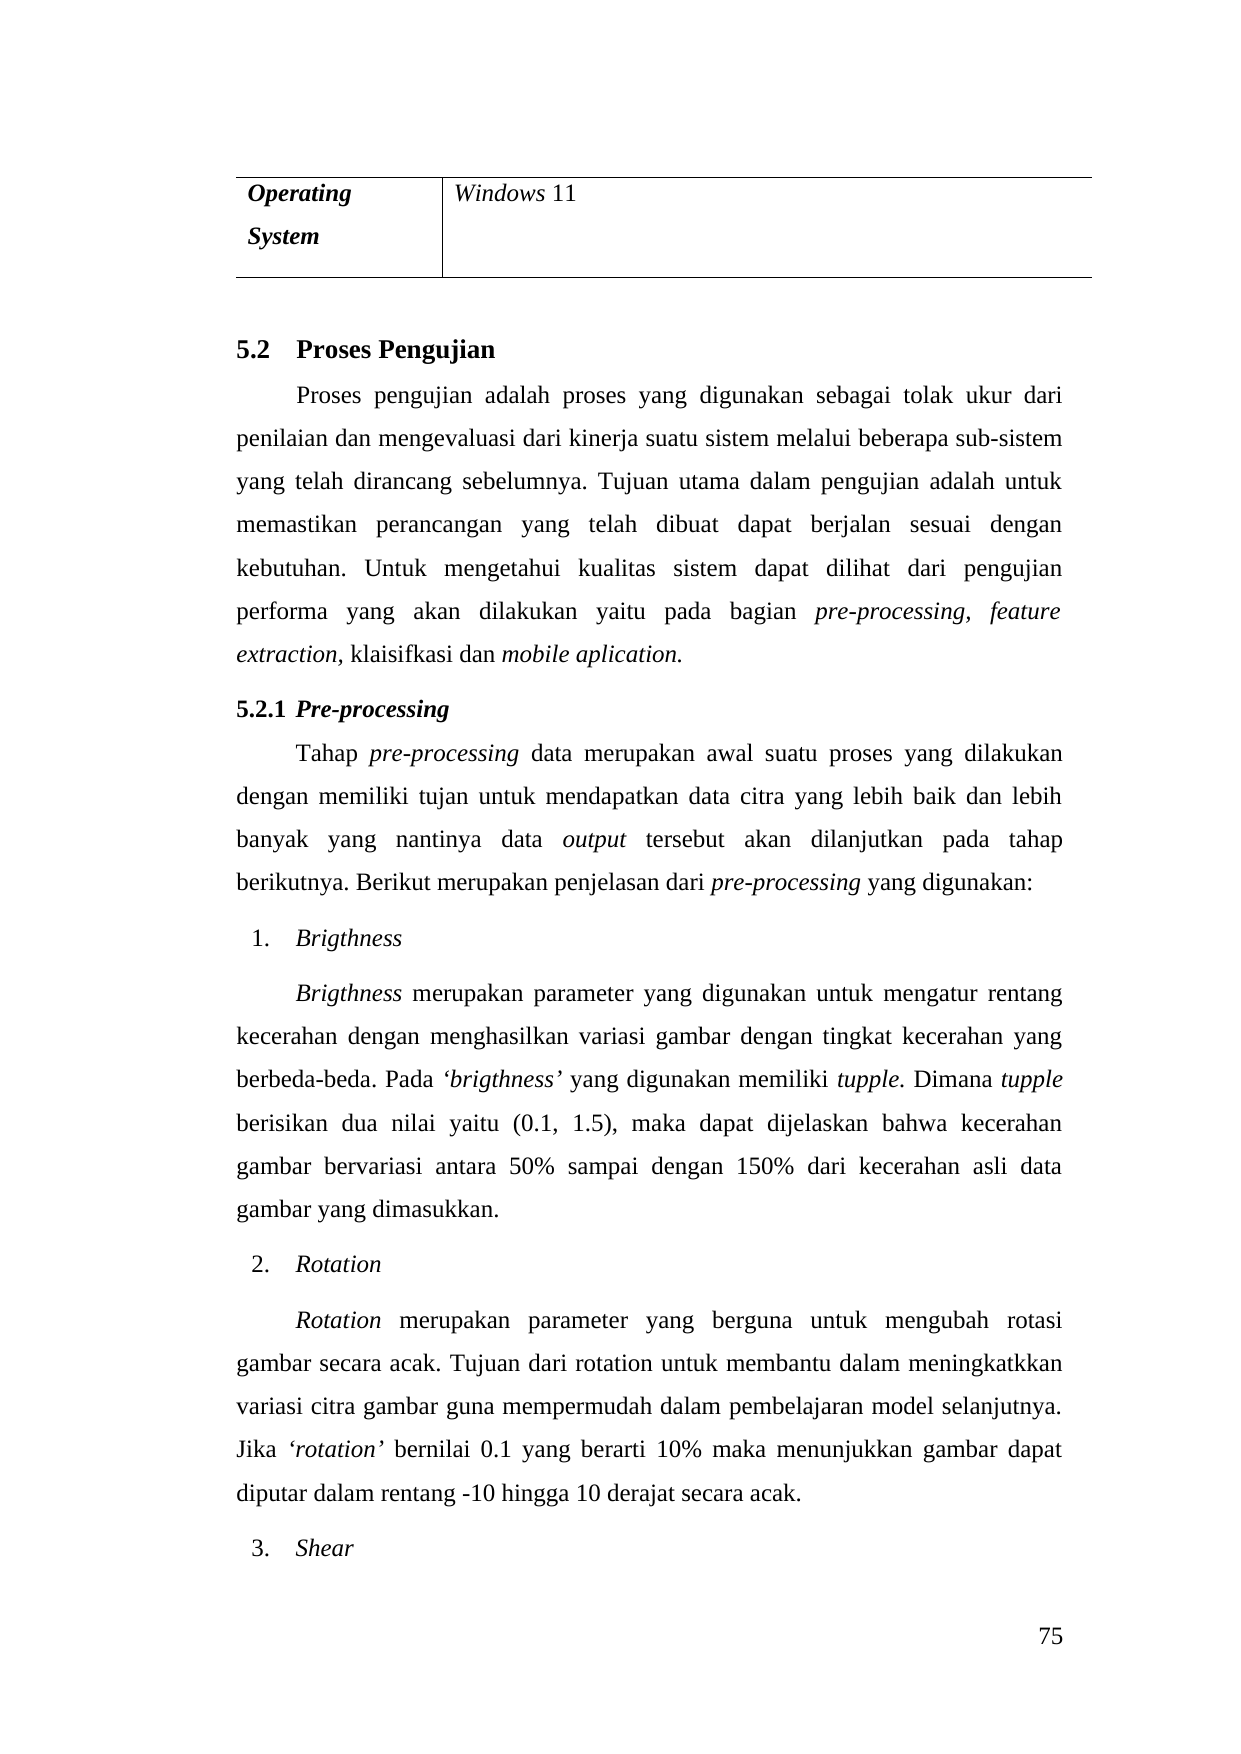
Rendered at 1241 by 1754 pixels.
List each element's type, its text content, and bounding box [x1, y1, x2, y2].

text Proses pengujian adalah proses yang digunakan sebagai tolak ukur dari penilaian dan mengevaluasi dari kinerja suatu sistem melalui beberapa sub-sistem yang telah dirancang sebelumnya. Tujuan utama dalam pengujian adalah untuk memastikan perancangan yang telah dibuat dapat berjalan sesuai dengan kebutuhan. Untuk mengetahui kualitas sistem dapat dilihat dari pengujian performa yang akan dilakukan yaitu pada bagian pre-processing, feature extraction, klaisifkasi dan mobile aplication. [236, 380, 1063, 668]
text Rotation merupakan parameter yang berguna untuk mengubah rotasi gambar secara acak. Tujuan dari rotation untuk membantu dalam meningkatkkan variasi citra gambar guna mempermudah dalam pembelajaran model selanjutnya. Jika ‘rotation’ bernilai 0.1 yang berarti 10% maka menunjukkan gambar dapat diputar dalam rentang -10 hingga 10 derajat secara acak. [236, 1305, 1063, 1506]
table_cell Operating System [236, 178, 442, 277]
list Shear [251, 1533, 1063, 1562]
subtitle Pre-processing [236, 694, 1063, 723]
list Rotation [251, 1249, 1063, 1278]
subtitle Proses Pengujian [236, 333, 1063, 365]
text Tahap pre-processing data merupakan awal suatu proses yang dilakukan dengan memiliki tujan untuk mendapatkan data citra yang lebih baik dan lebih banyak yang nantinya data output tersebut akan dilanjutkan pada tahap berikutnya. Berikut merupakan penjelasan dari pre-processing yang digunakan: [236, 738, 1063, 896]
list Brigthness [251, 923, 1063, 951]
table_cell Windows 11 [443, 178, 1092, 277]
text Brigthness merupakan parameter yang digunakan untuk mengatur rentang kecerahan dengan menghasilkan variasi gambar dengan tingkat kecerahan yang berbeda-beda. Pada ‘brigthness’ yang digunakan memiliki tupple. Dimana tupple berisikan dua nilai yaitu (0.1, 1.5), maka dapat dijelaskan bahwa kecerahan gambar bervariasi antara 50% sampai dengan 150% dari kecerahan asli data gambar yang dimasukkan. [236, 978, 1063, 1223]
